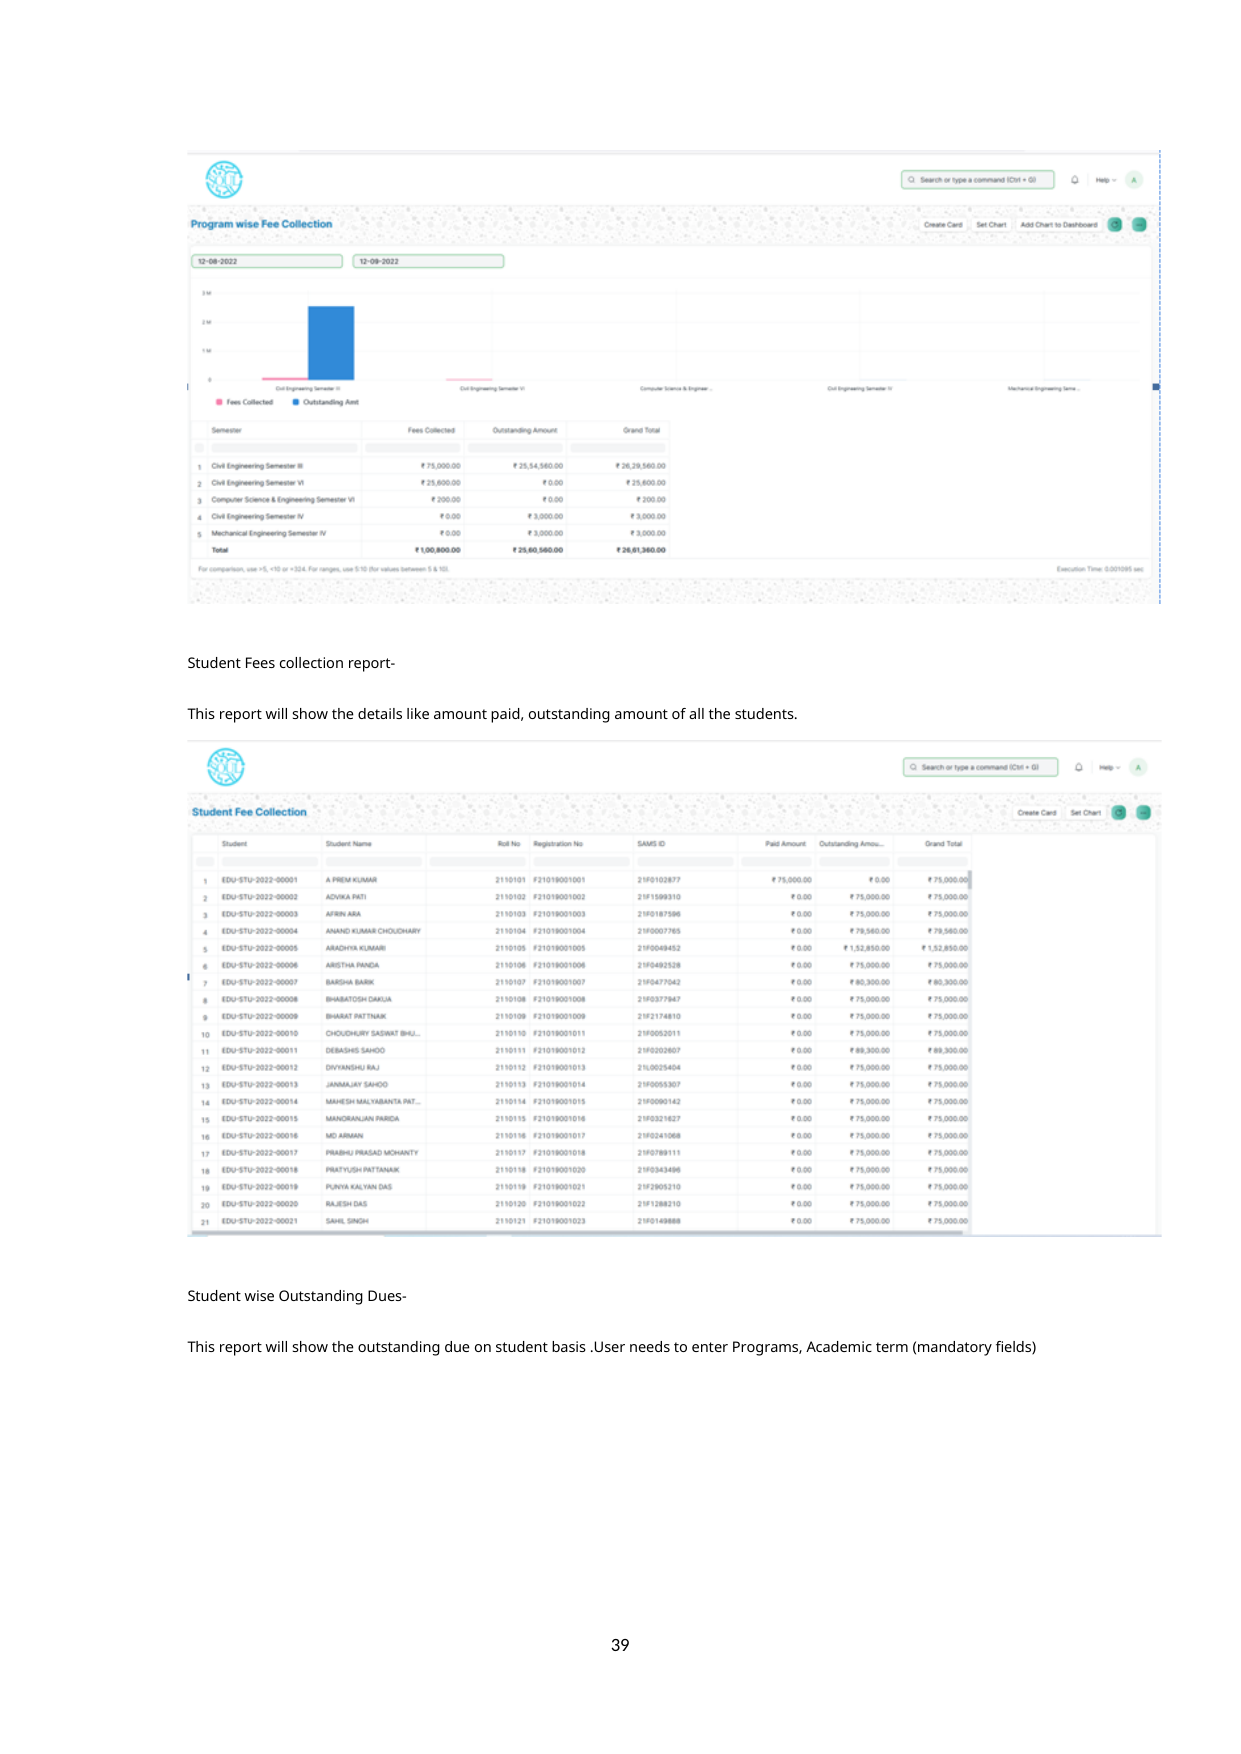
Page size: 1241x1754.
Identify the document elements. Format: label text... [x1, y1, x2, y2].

text This report will show the outstanding due on student basis .User needs to enter Programs, Academic term (mandatory fields) [187, 1322, 1117, 1356]
text This report will show the details like amount paid, outstanding amount of all the students. [187, 690, 1117, 724]
picture [187, 150, 1162, 604]
text Student wise Outstanding Dues- [187, 1272, 1117, 1306]
picture [187, 740, 1162, 1237]
text Student Fees collection report- [187, 639, 1117, 673]
